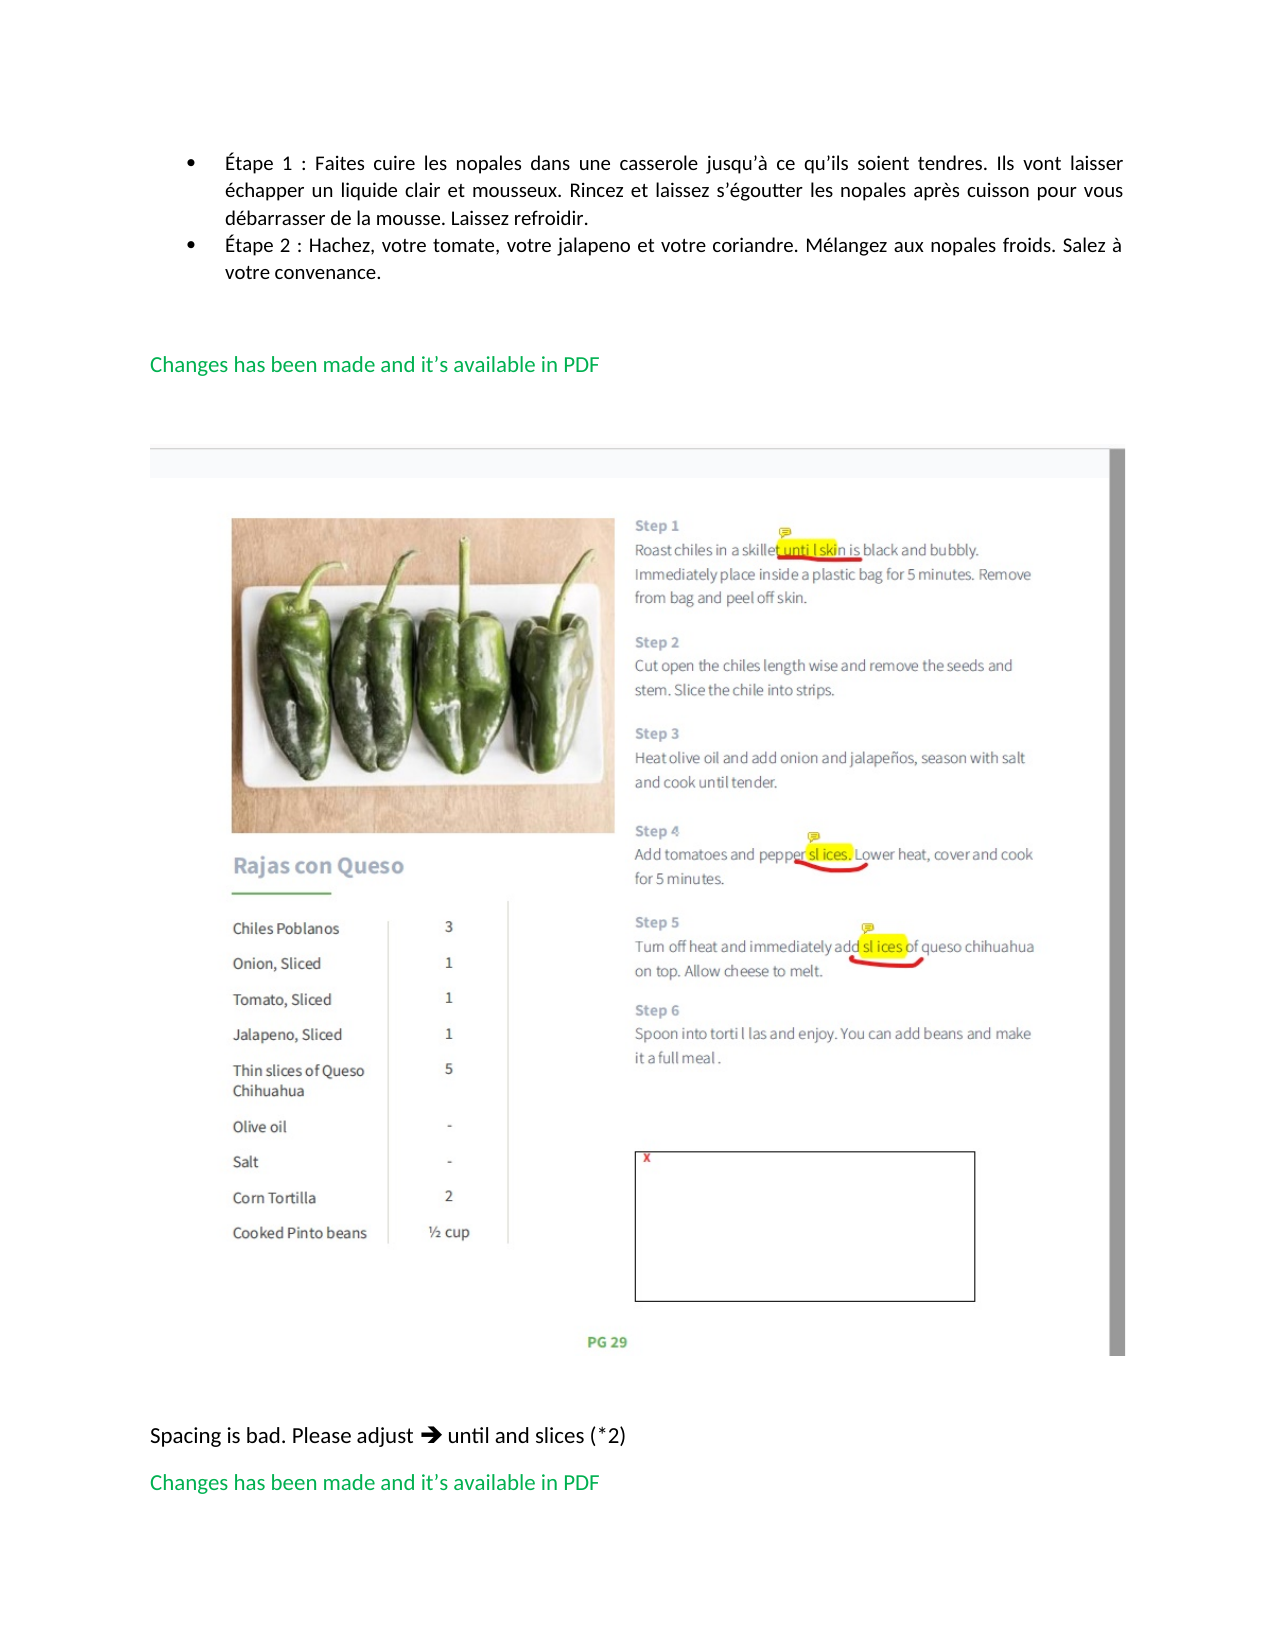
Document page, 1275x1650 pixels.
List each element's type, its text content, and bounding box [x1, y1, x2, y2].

list Étape 2 : Hachez, votre tomate, votre jalapeno et votre coriandre. Mélangez aux nopales froids. Salez à votre convenance. [187, 232, 1125, 285]
text Changes has been made and it’s available in PDF [150, 1468, 1125, 1496]
list Étape 1 : Faites cuire les nopales dans une casserole jusqu’à ce qu’ils soient tendres. Ils vont laisser échapper un liquide clair et mousseux. Rincez et laissez s’égoutter les nopales après cuisson pour vous débarrasser de la mousse. Laissez refroidir. [187, 150, 1125, 230]
picture [150, 444, 1125, 1356]
text Spacing is bad. Please adjust until and slices (*2) [150, 1421, 1125, 1449]
text Changes has been made and it’s available in PDF [150, 351, 1125, 378]
